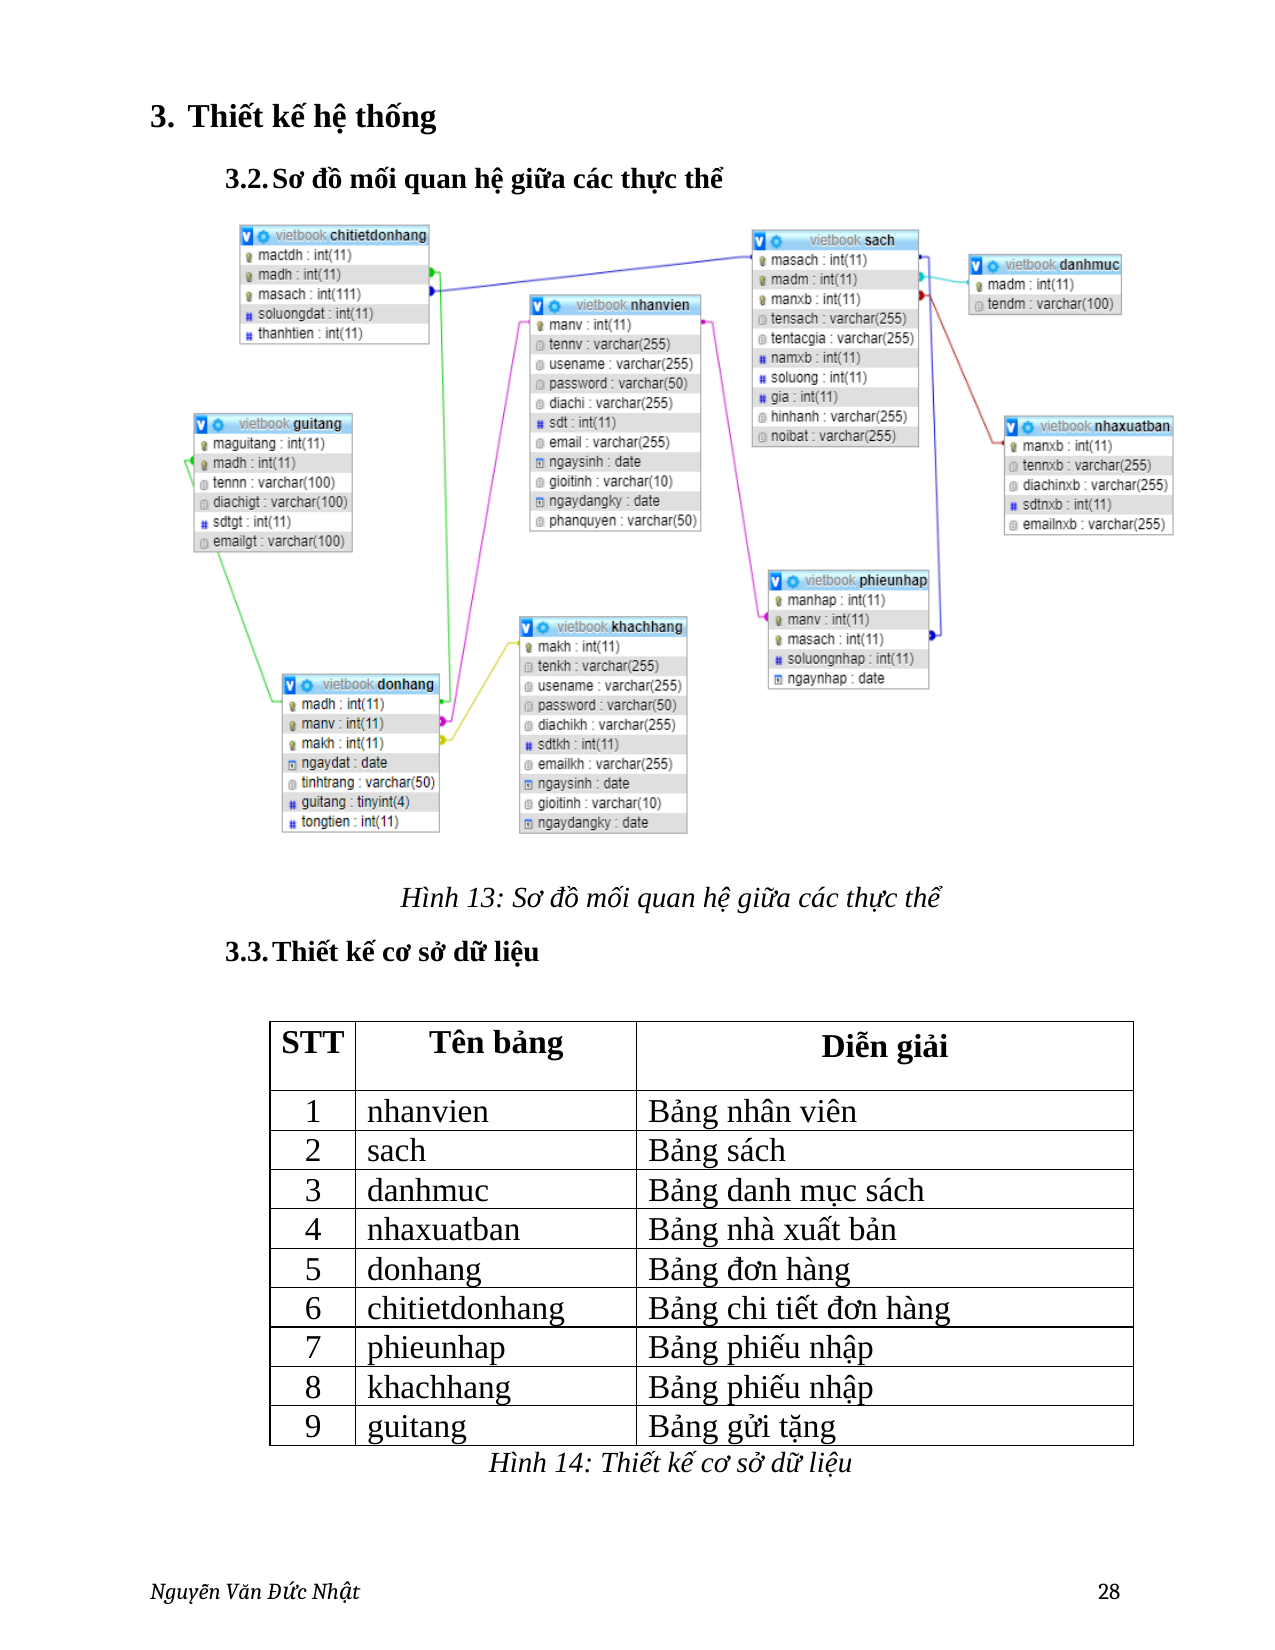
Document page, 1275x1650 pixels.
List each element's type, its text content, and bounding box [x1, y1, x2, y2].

table_cell Bảng gửi tặng [637, 1406, 1133, 1444]
table_cell Bảng phiếu nhập [637, 1367, 1133, 1405]
text Hình 13: Sơ đồ mối quan hệ giữa các thực thể [150, 880, 1191, 914]
table_cell 1 [271, 1091, 355, 1129]
table_cell danhmuc [356, 1170, 636, 1208]
table_header Tên bảng [356, 1022, 636, 1090]
table_cell guitang [356, 1406, 636, 1444]
subtitle Sơ đồ mối quan hệ giữa các thực thể [150, 161, 1191, 194]
table_cell 8 [271, 1367, 355, 1405]
table_cell 2 [271, 1131, 355, 1169]
table_cell donhang [356, 1249, 636, 1287]
table_cell phieunhap [356, 1328, 636, 1366]
subtitle Thiết kế hệ thống [150, 96, 1191, 134]
picture [150, 199, 1192, 856]
table_cell Bảng phiếu nhập [637, 1328, 1133, 1366]
table_cell Bảng chi tiết đơn hàng [637, 1288, 1133, 1326]
table_cell Bảng nhân viên [637, 1091, 1133, 1129]
table_cell 3 [271, 1170, 355, 1208]
table_cell 6 [271, 1288, 355, 1326]
table_cell nhanvien [356, 1091, 636, 1129]
table_header STT [271, 1022, 355, 1090]
table_cell Bảng danh mục sách [637, 1170, 1133, 1208]
table_cell 4 [271, 1209, 355, 1248]
table_cell nhaxuatban [356, 1209, 636, 1248]
table_cell sach [356, 1131, 636, 1169]
table_cell Bảng nhà xuất bản [637, 1209, 1133, 1248]
text Hình 14: Thiết kế cơ sở dữ liệu [150, 1446, 1191, 1479]
table_cell 9 [271, 1406, 355, 1444]
subtitle Thiết kế cơ sở dữ liệu [150, 934, 1191, 968]
table_cell khachhang [356, 1367, 636, 1405]
table_cell Bảng đơn hàng [637, 1249, 1133, 1287]
table_cell chitietdonhang [356, 1288, 636, 1326]
table_cell 7 [271, 1328, 355, 1366]
table_header Diễn giải [637, 1022, 1133, 1090]
table_cell 5 [271, 1249, 355, 1287]
table_cell Bảng sách [637, 1131, 1133, 1169]
